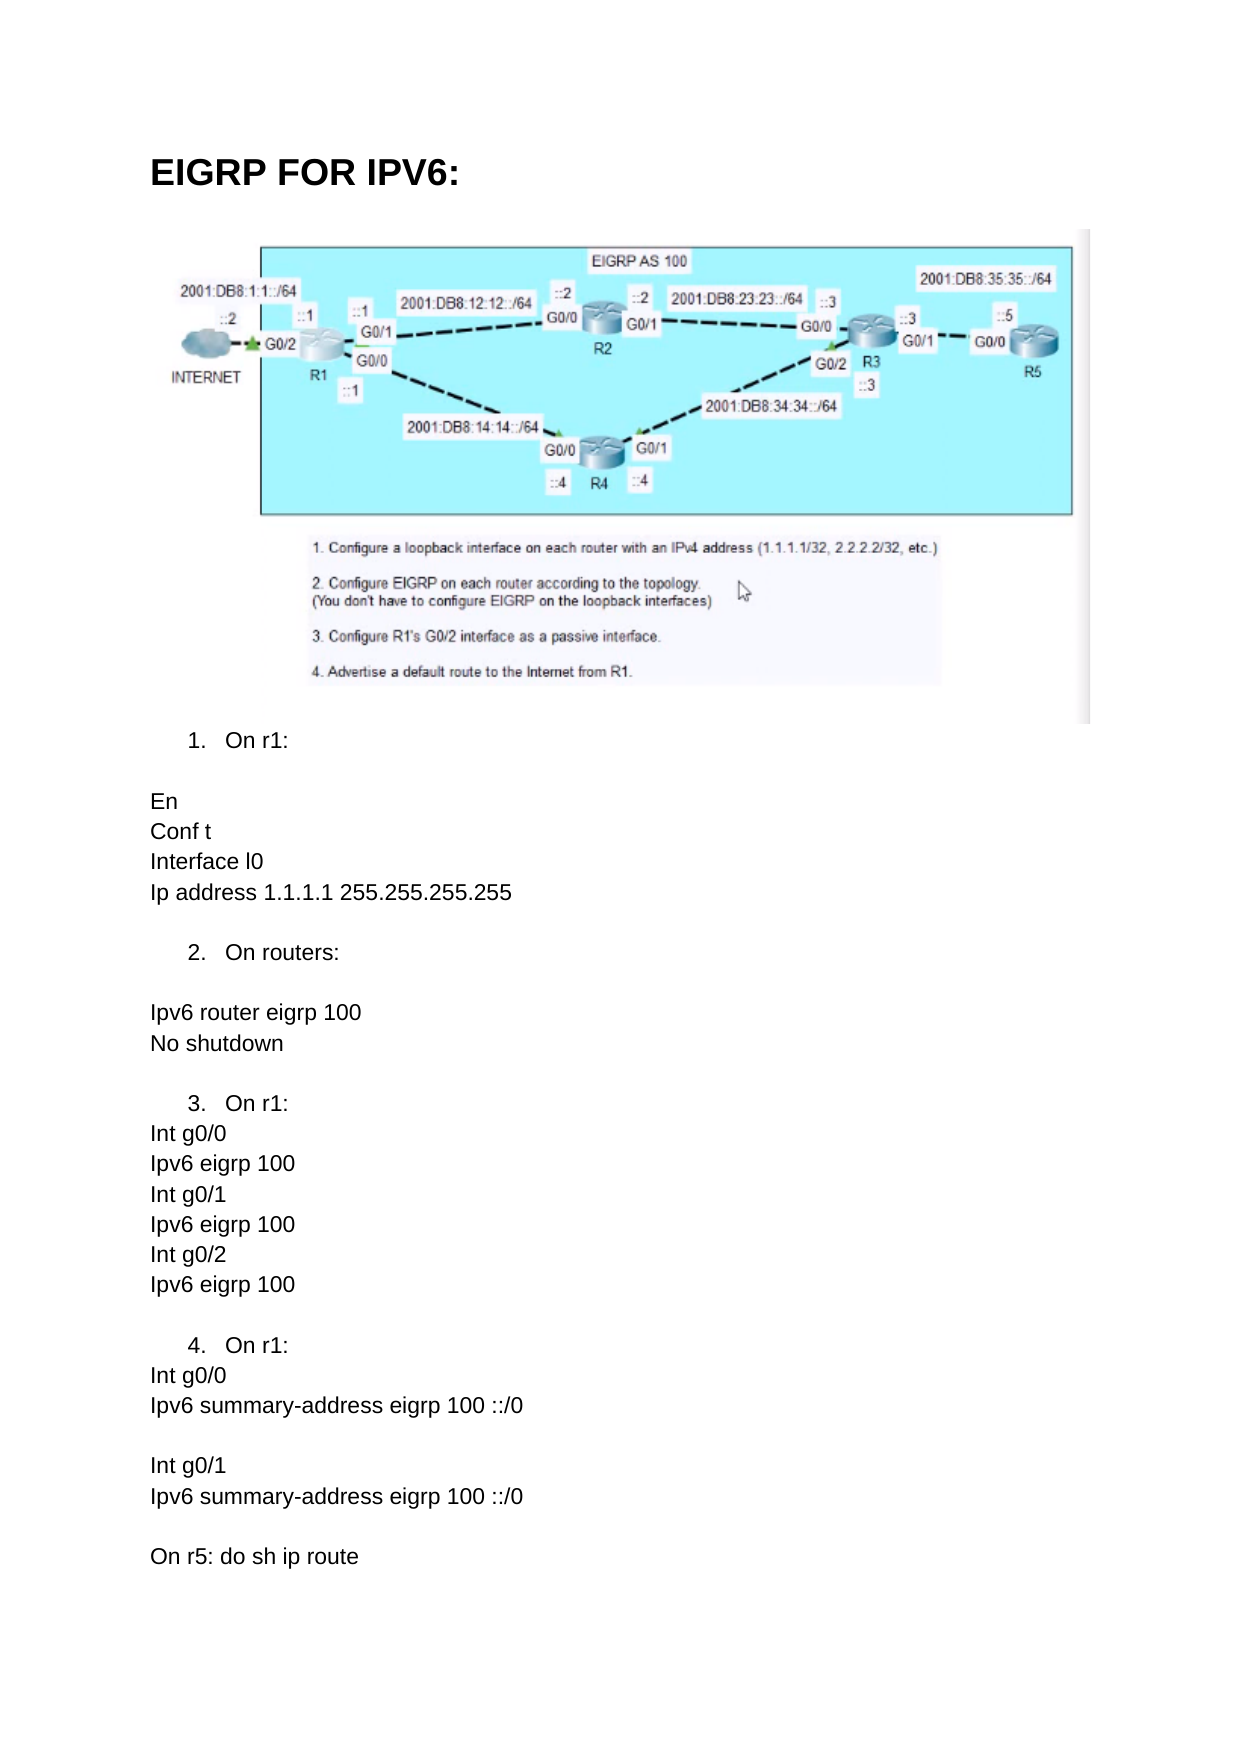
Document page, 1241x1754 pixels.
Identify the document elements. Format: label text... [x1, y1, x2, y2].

text Ipv6 eigrp 100 [150, 1211, 1090, 1237]
text Int g0/0 [150, 1120, 1090, 1146]
text Ipv6 router eigrp 100 [150, 999, 1090, 1026]
text Int g0/0 [150, 1362, 1090, 1388]
text Ipv6 summary-address eigrp 100 ::/0 [150, 1483, 1090, 1509]
text No shutdown [150, 1029, 1090, 1056]
text En [150, 788, 1090, 814]
list On routers: [187, 939, 1090, 965]
text On r5: do sh ip route [150, 1543, 1090, 1569]
text Ipv6 eigrp 100 [150, 1150, 1090, 1177]
picture [150, 229, 1091, 724]
text Interface l0 [150, 848, 1090, 874]
text Ipv6 summary-address eigrp 100 ::/0 [150, 1392, 1090, 1418]
list On r1: [187, 1332, 1090, 1358]
text Int g0/2 [150, 1241, 1090, 1267]
list On r1: [187, 727, 1090, 754]
text Int g0/1 [150, 1181, 1090, 1207]
text Conf t [150, 818, 1090, 844]
list On r1: [187, 1090, 1090, 1116]
text Ipv6 eigrp 100 [150, 1271, 1090, 1297]
text Int g0/1 [150, 1452, 1090, 1479]
text EIGRP FOR IPV6: [150, 150, 1090, 193]
text Ip address 1.1.1.1 255.255.255.255 [150, 878, 1090, 905]
